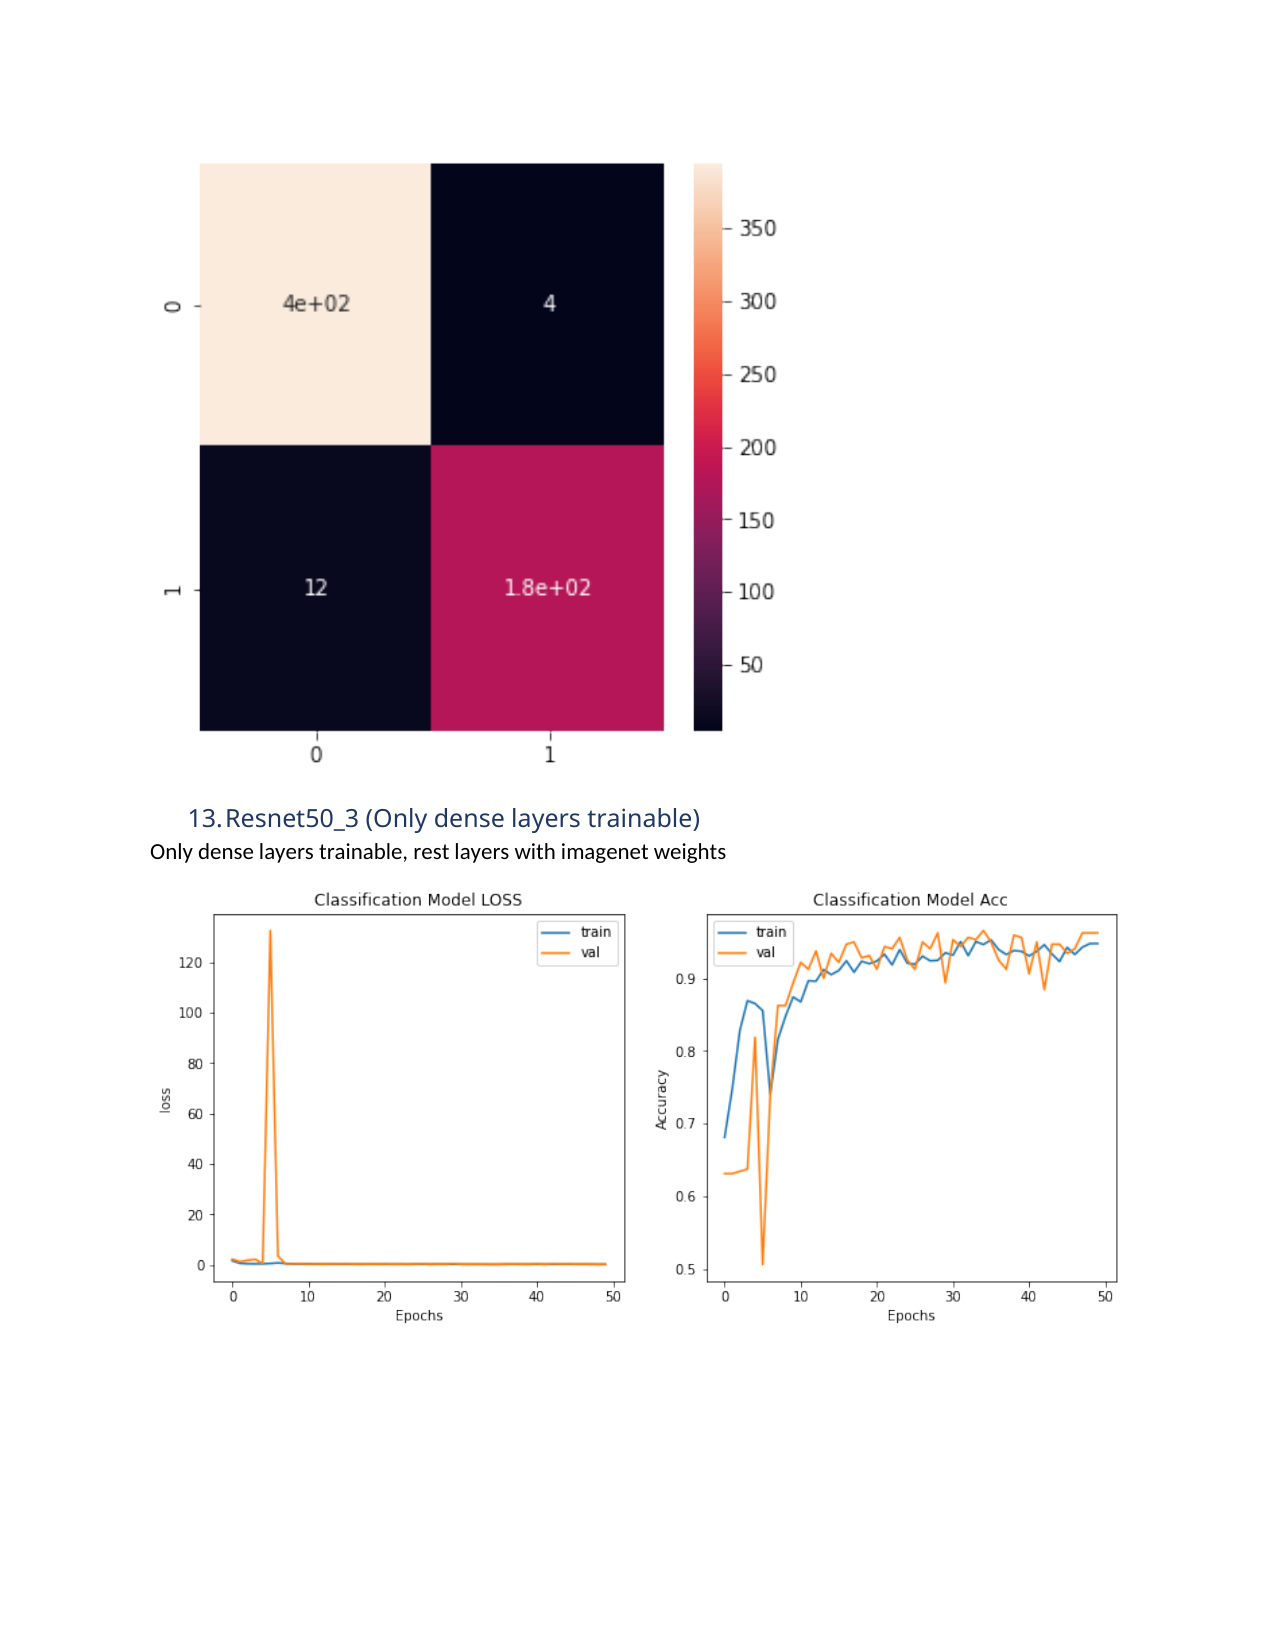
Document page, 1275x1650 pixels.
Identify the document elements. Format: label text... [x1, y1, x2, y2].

subtitle Resnet50_3 (Only dense layers trainable) [187, 800, 1125, 834]
picture [150, 883, 1125, 1333]
picture [150, 150, 792, 782]
text Only dense layers trainable, rest layers with imagenet weights [150, 837, 1125, 865]
